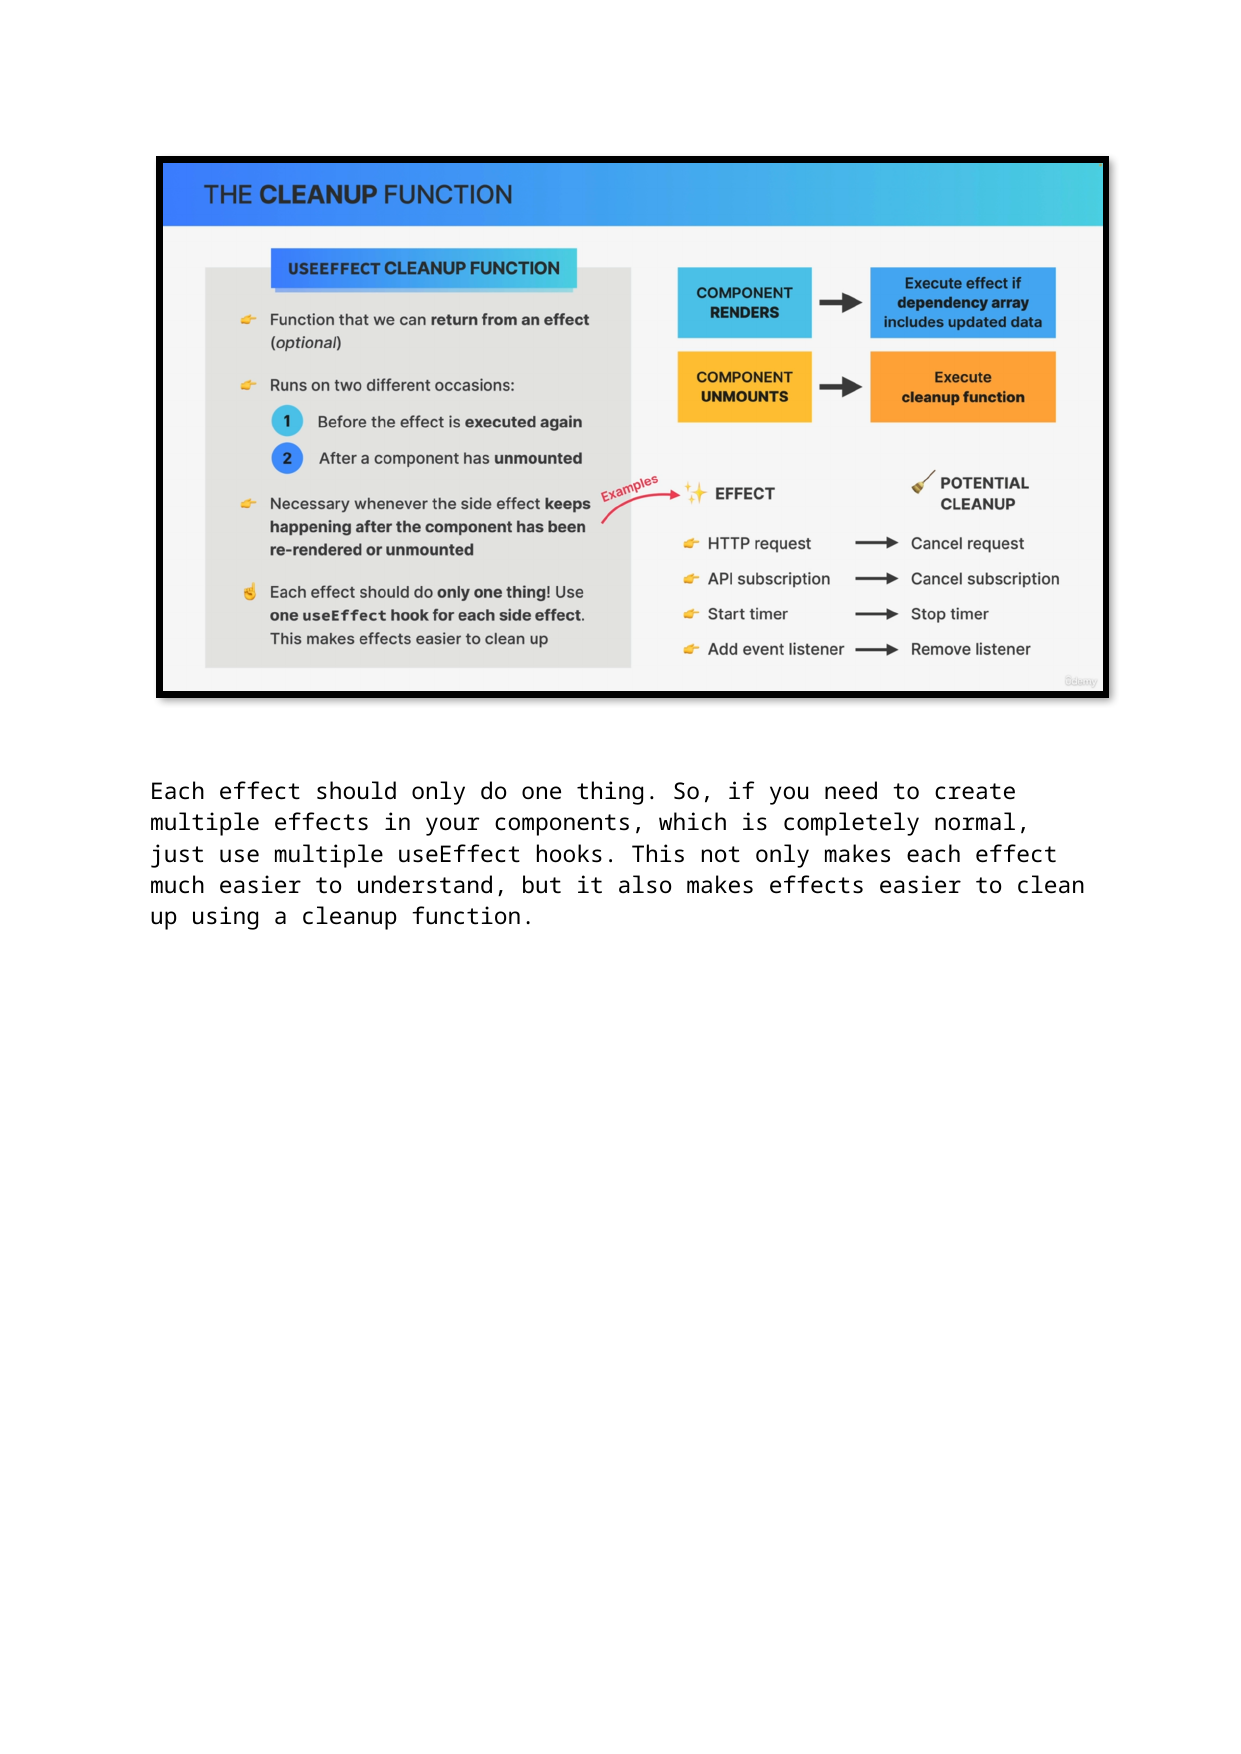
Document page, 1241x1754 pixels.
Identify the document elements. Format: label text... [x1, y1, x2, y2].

picture [163, 163, 1103, 691]
text Each effect should only do one thing. So, if you need to create multiple effects in your components, which is completely normal, just use multiple useEffect hooks. This not only makes each effect much easier to understand, but it also makes effects easier to clean up using a cleanup function. [150, 775, 1090, 931]
